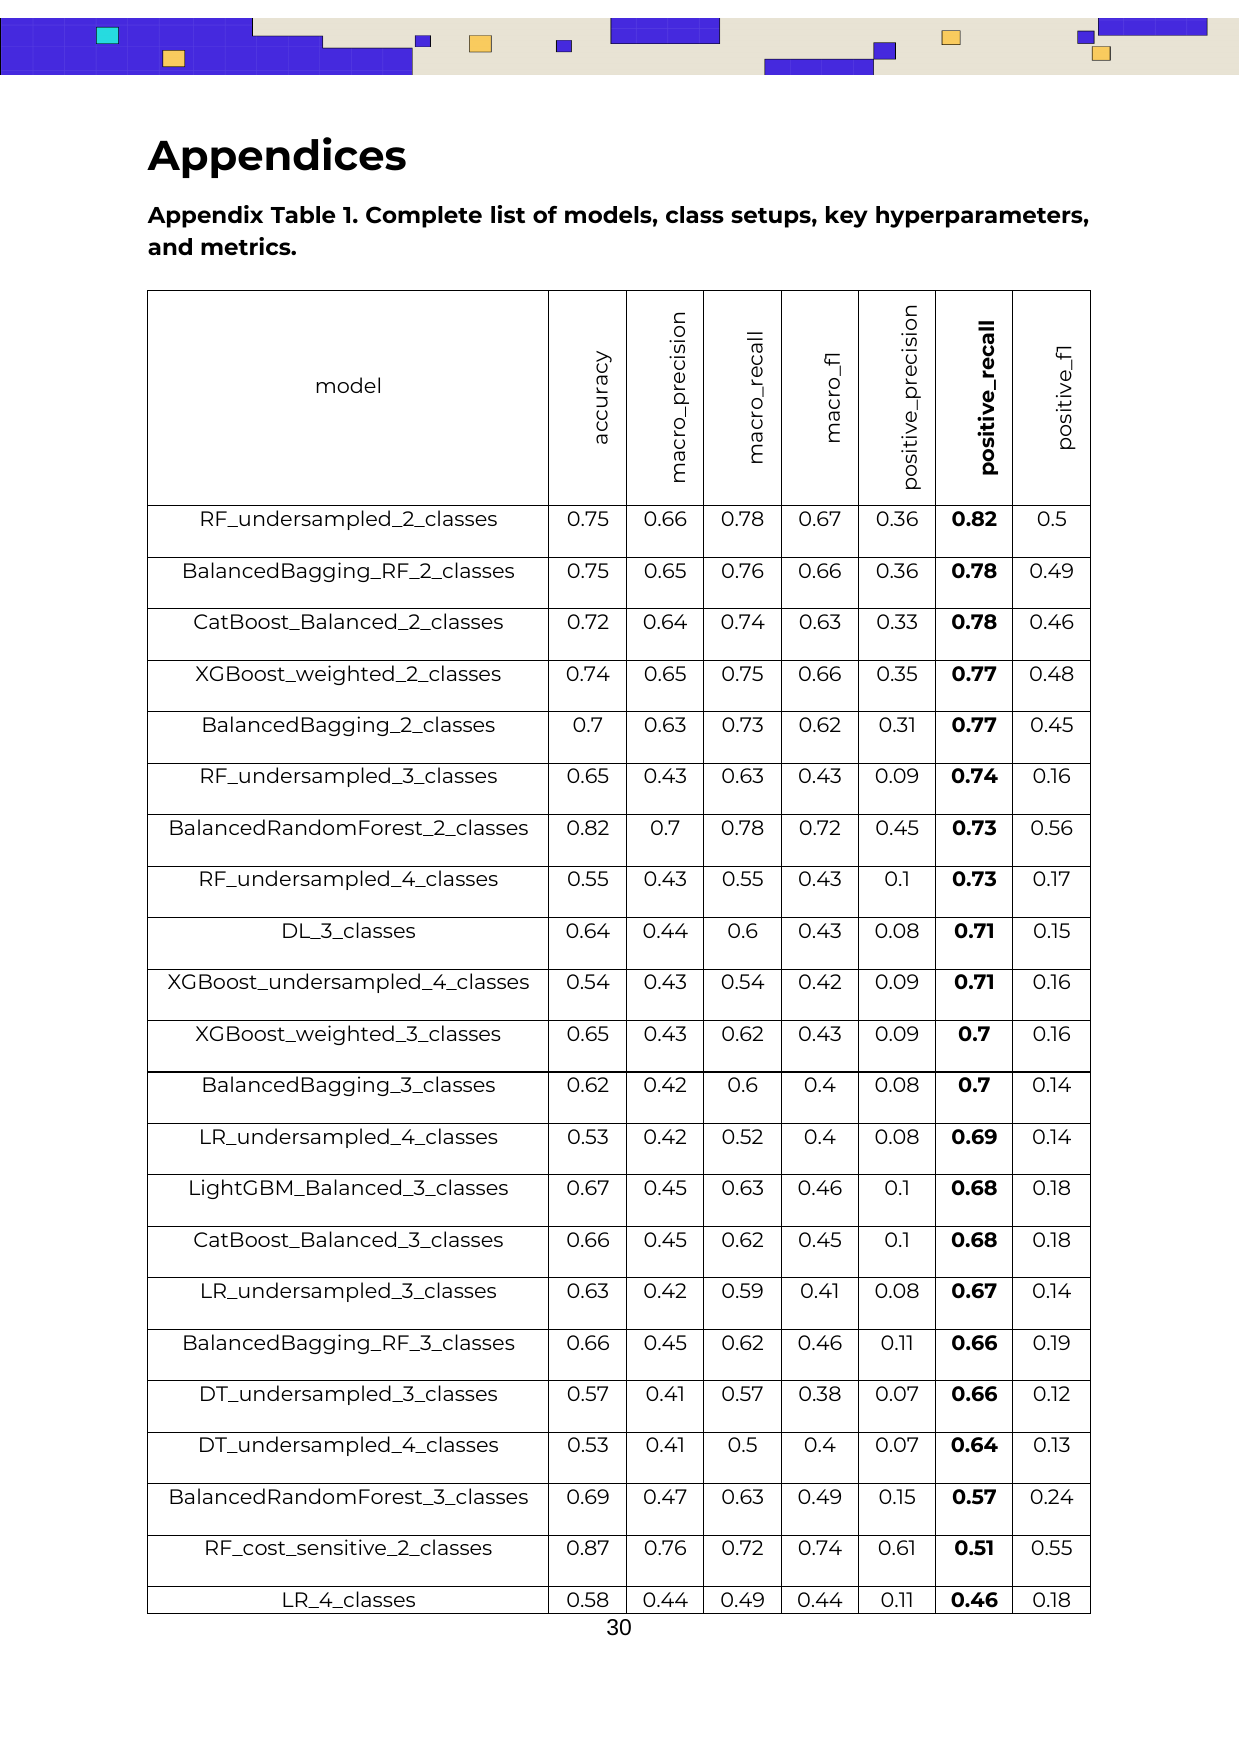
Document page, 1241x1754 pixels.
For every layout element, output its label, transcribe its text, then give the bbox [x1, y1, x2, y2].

table_header macro_f1 [782, 291, 858, 505]
table_cell 0.65 [627, 661, 703, 711]
table_cell XGBoost_undersampled_4_classes [148, 970, 548, 1020]
table_cell 0.14 [1013, 1073, 1090, 1123]
table_cell 0.5 [1013, 506, 1090, 557]
table_cell 0.49 [704, 1587, 781, 1613]
table_cell 0.72 [782, 815, 858, 866]
table_cell 0.45 [1013, 712, 1090, 763]
table_cell 0.4 [782, 1124, 858, 1174]
table_cell 0.5 [704, 1433, 781, 1483]
table_cell 0.53 [549, 1124, 626, 1174]
table_cell 0.66 [782, 558, 858, 608]
table_cell 0.67 [549, 1175, 626, 1226]
table_cell 0.43 [627, 970, 703, 1020]
table_cell 0.44 [627, 918, 703, 968]
table_cell 0.75 [549, 506, 626, 557]
table_cell 0.1 [859, 1227, 935, 1277]
table_cell 0.08 [859, 1124, 935, 1174]
table_cell 0.66 [549, 1330, 626, 1380]
table_cell 0.75 [549, 558, 626, 608]
table_cell 0.42 [627, 1124, 703, 1174]
table_cell 0.73 [936, 815, 1012, 866]
table_cell 0.08 [859, 1073, 935, 1123]
table_cell 0.45 [859, 815, 935, 866]
table_cell 0.11 [859, 1330, 935, 1380]
table_cell CatBoost_Balanced_2_classes [148, 609, 548, 660]
table_cell 0.48 [1013, 661, 1090, 711]
table_cell 0.08 [859, 918, 935, 968]
table_cell 0.55 [1013, 1536, 1090, 1586]
table_cell 0.78 [704, 506, 781, 557]
table_cell 0.14 [1013, 1124, 1090, 1174]
table_cell 0.09 [859, 1021, 935, 1071]
table_cell 0.33 [859, 609, 935, 660]
table_cell 0.36 [859, 558, 935, 608]
table_header macro_recall [704, 291, 781, 505]
table_cell 0.46 [936, 1587, 1012, 1613]
table_cell 0.46 [782, 1175, 858, 1226]
table_cell 0.64 [549, 918, 626, 968]
table_cell 0.11 [859, 1587, 935, 1613]
table_cell 0.49 [1013, 558, 1090, 608]
table_cell 0.77 [936, 661, 1012, 711]
table_cell 0.43 [782, 764, 858, 814]
table_cell 0.41 [782, 1278, 858, 1329]
table_cell BalancedRandomForest_3_classes [148, 1484, 548, 1534]
table_cell 0.42 [627, 1278, 703, 1329]
table_cell 0.66 [936, 1381, 1012, 1432]
table_cell 0.43 [627, 764, 703, 814]
table_cell 0.6 [704, 918, 781, 968]
table_cell 0.16 [1013, 1021, 1090, 1071]
table_cell 0.36 [859, 506, 935, 557]
table_cell RF_undersampled_2_classes [148, 506, 548, 557]
table_cell 0.71 [936, 970, 1012, 1020]
table_cell 0.59 [704, 1278, 781, 1329]
table_cell 0.08 [859, 1278, 935, 1329]
table_cell 0.45 [782, 1227, 858, 1277]
table_cell 0.76 [704, 558, 781, 608]
table_cell 0.07 [859, 1433, 935, 1483]
table_cell 0.63 [549, 1278, 626, 1329]
table_cell 0.63 [782, 609, 858, 660]
table_cell 0.4 [782, 1073, 858, 1123]
table_cell 0.69 [549, 1484, 626, 1534]
table_cell 0.35 [859, 661, 935, 711]
table_cell 0.64 [936, 1433, 1012, 1483]
table_cell 0.87 [549, 1536, 626, 1586]
table_cell 0.43 [627, 1021, 703, 1071]
table_cell 0.69 [936, 1124, 1012, 1174]
table_cell 0.55 [704, 867, 781, 917]
table_header positive_f1 [1013, 291, 1090, 505]
table_cell 0.72 [549, 609, 626, 660]
table_cell 0.07 [859, 1381, 935, 1432]
table_cell 0.1 [859, 867, 935, 917]
table_cell 0.7 [627, 815, 703, 866]
table_cell 0.66 [549, 1227, 626, 1277]
table_cell 0.71 [936, 918, 1012, 968]
table_cell 0.65 [549, 1021, 626, 1071]
table_cell 0.65 [627, 558, 703, 608]
table_cell LR_4_classes [148, 1587, 548, 1613]
table_cell 0.4 [782, 1433, 858, 1483]
table_cell 0.73 [936, 867, 1012, 917]
table_cell 0.65 [549, 764, 626, 814]
table_cell 0.52 [704, 1124, 781, 1174]
table_cell 0.09 [859, 970, 935, 1020]
table_cell 0.78 [704, 815, 781, 866]
picture [0, 18, 1239, 75]
table_cell 0.42 [627, 1073, 703, 1123]
table_cell 0.41 [627, 1381, 703, 1432]
table_cell 0.46 [782, 1330, 858, 1380]
table_cell 0.57 [549, 1381, 626, 1432]
table_cell 0.42 [782, 970, 858, 1020]
table_cell 0.45 [627, 1175, 703, 1226]
table_cell 0.44 [782, 1587, 858, 1613]
table_cell LR_undersampled_3_classes [148, 1278, 548, 1329]
table_cell 0.17 [1013, 867, 1090, 917]
table_header macro_precision [627, 291, 703, 505]
table_cell 0.47 [627, 1484, 703, 1534]
table_cell 0.58 [549, 1587, 626, 1613]
table_cell 0.13 [1013, 1433, 1090, 1483]
table_cell 0.7 [936, 1073, 1012, 1123]
table_cell 0.43 [627, 867, 703, 917]
table_cell 0.82 [549, 815, 626, 866]
table_cell 0.63 [627, 712, 703, 763]
table_cell 0.78 [936, 609, 1012, 660]
table_cell 0.54 [549, 970, 626, 1020]
table_cell 0.7 [936, 1021, 1012, 1071]
table_header positive_recall [936, 291, 1012, 505]
table_cell DT_undersampled_4_classes [148, 1433, 548, 1483]
table_cell 0.66 [627, 506, 703, 557]
table_cell BalancedBagging_RF_2_classes [148, 558, 548, 608]
table_cell 0.62 [704, 1021, 781, 1071]
table_cell 0.82 [936, 506, 1012, 557]
table_cell 0.62 [704, 1330, 781, 1380]
table_cell RF_undersampled_3_classes [148, 764, 548, 814]
table_cell 0.14 [1013, 1278, 1090, 1329]
table_cell 0.18 [1013, 1175, 1090, 1226]
table_cell 0.45 [627, 1227, 703, 1277]
table_cell 0.74 [549, 661, 626, 711]
table_cell LR_undersampled_4_classes [148, 1124, 548, 1174]
table_cell 0.51 [936, 1536, 1012, 1586]
table_cell 0.74 [936, 764, 1012, 814]
table_cell 0.74 [704, 609, 781, 660]
table_cell 0.62 [704, 1227, 781, 1277]
table_cell CatBoost_Balanced_3_classes [148, 1227, 548, 1277]
table_cell 0.54 [704, 970, 781, 1020]
table_cell 0.78 [936, 558, 1012, 608]
table_cell 0.56 [1013, 815, 1090, 866]
table_cell 0.18 [1013, 1227, 1090, 1277]
table_cell BalancedRandomForest_2_classes [148, 815, 548, 866]
table_cell 0.41 [627, 1433, 703, 1483]
table_cell 0.7 [549, 712, 626, 763]
table_cell 0.6 [704, 1073, 781, 1123]
table_cell 0.57 [936, 1484, 1012, 1534]
table_cell BalancedBagging_RF_3_classes [148, 1330, 548, 1380]
table_cell 0.55 [549, 867, 626, 917]
table_cell 0.68 [936, 1175, 1012, 1226]
table_cell 0.68 [936, 1227, 1012, 1277]
table_cell 0.49 [782, 1484, 858, 1534]
table_cell 0.31 [859, 712, 935, 763]
table_cell 0.45 [627, 1330, 703, 1380]
table_cell 0.63 [704, 764, 781, 814]
table_cell 0.64 [627, 609, 703, 660]
table_cell 0.16 [1013, 764, 1090, 814]
table_cell 0.62 [549, 1073, 626, 1123]
table_cell 0.63 [704, 1484, 781, 1534]
table_cell BalancedBagging_3_classes [148, 1073, 548, 1123]
table_cell 0.12 [1013, 1381, 1090, 1432]
table_cell 0.15 [1013, 918, 1090, 968]
table_cell 0.62 [782, 712, 858, 763]
table_cell RF_undersampled_4_classes [148, 867, 548, 917]
table_header positive_precision [859, 291, 935, 505]
table_cell 0.67 [936, 1278, 1012, 1329]
table_cell 0.15 [859, 1484, 935, 1534]
table_cell DL_3_classes [148, 918, 548, 968]
table_cell 0.77 [936, 712, 1012, 763]
table_cell BalancedBagging_2_classes [148, 712, 548, 763]
table_cell 0.44 [627, 1587, 703, 1613]
table_cell 0.66 [936, 1330, 1012, 1380]
table_cell 0.61 [859, 1536, 935, 1586]
table_cell LightGBM_Balanced_3_classes [148, 1175, 548, 1226]
table_cell 0.73 [704, 712, 781, 763]
table_cell 0.16 [1013, 970, 1090, 1020]
table_cell 0.74 [782, 1536, 858, 1586]
text Appendix Table 1. Complete list of models, class setups, key hyperparameters, and metrics. [148, 201, 1090, 261]
table_cell XGBoost_weighted_2_classes [148, 661, 548, 711]
table_cell RF_cost_sensitive_2_classes [148, 1536, 548, 1586]
table_cell 0.46 [1013, 609, 1090, 660]
table_cell DT_undersampled_3_classes [148, 1381, 548, 1432]
table_cell 0.76 [627, 1536, 703, 1586]
table_cell 0.43 [782, 867, 858, 917]
table_cell 0.09 [859, 764, 935, 814]
table_cell 0.63 [704, 1175, 781, 1226]
table_header accuracy [549, 291, 626, 505]
table_cell 0.72 [704, 1536, 781, 1586]
table_cell 0.24 [1013, 1484, 1090, 1534]
table_cell 0.67 [782, 506, 858, 557]
table_cell 0.66 [782, 661, 858, 711]
table_header model [148, 291, 548, 505]
table_cell 0.53 [549, 1433, 626, 1483]
table_cell 0.19 [1013, 1330, 1090, 1380]
table_cell 0.75 [704, 661, 781, 711]
table_cell 0.38 [782, 1381, 858, 1432]
table_cell 0.18 [1013, 1587, 1090, 1613]
table_cell 0.57 [704, 1381, 781, 1432]
table_cell 0.43 [782, 918, 858, 968]
table_cell 0.1 [859, 1175, 935, 1226]
table_cell 0.43 [782, 1021, 858, 1071]
subtitle Appendices [148, 130, 1090, 181]
table_cell XGBoost_weighted_3_classes [148, 1021, 548, 1071]
